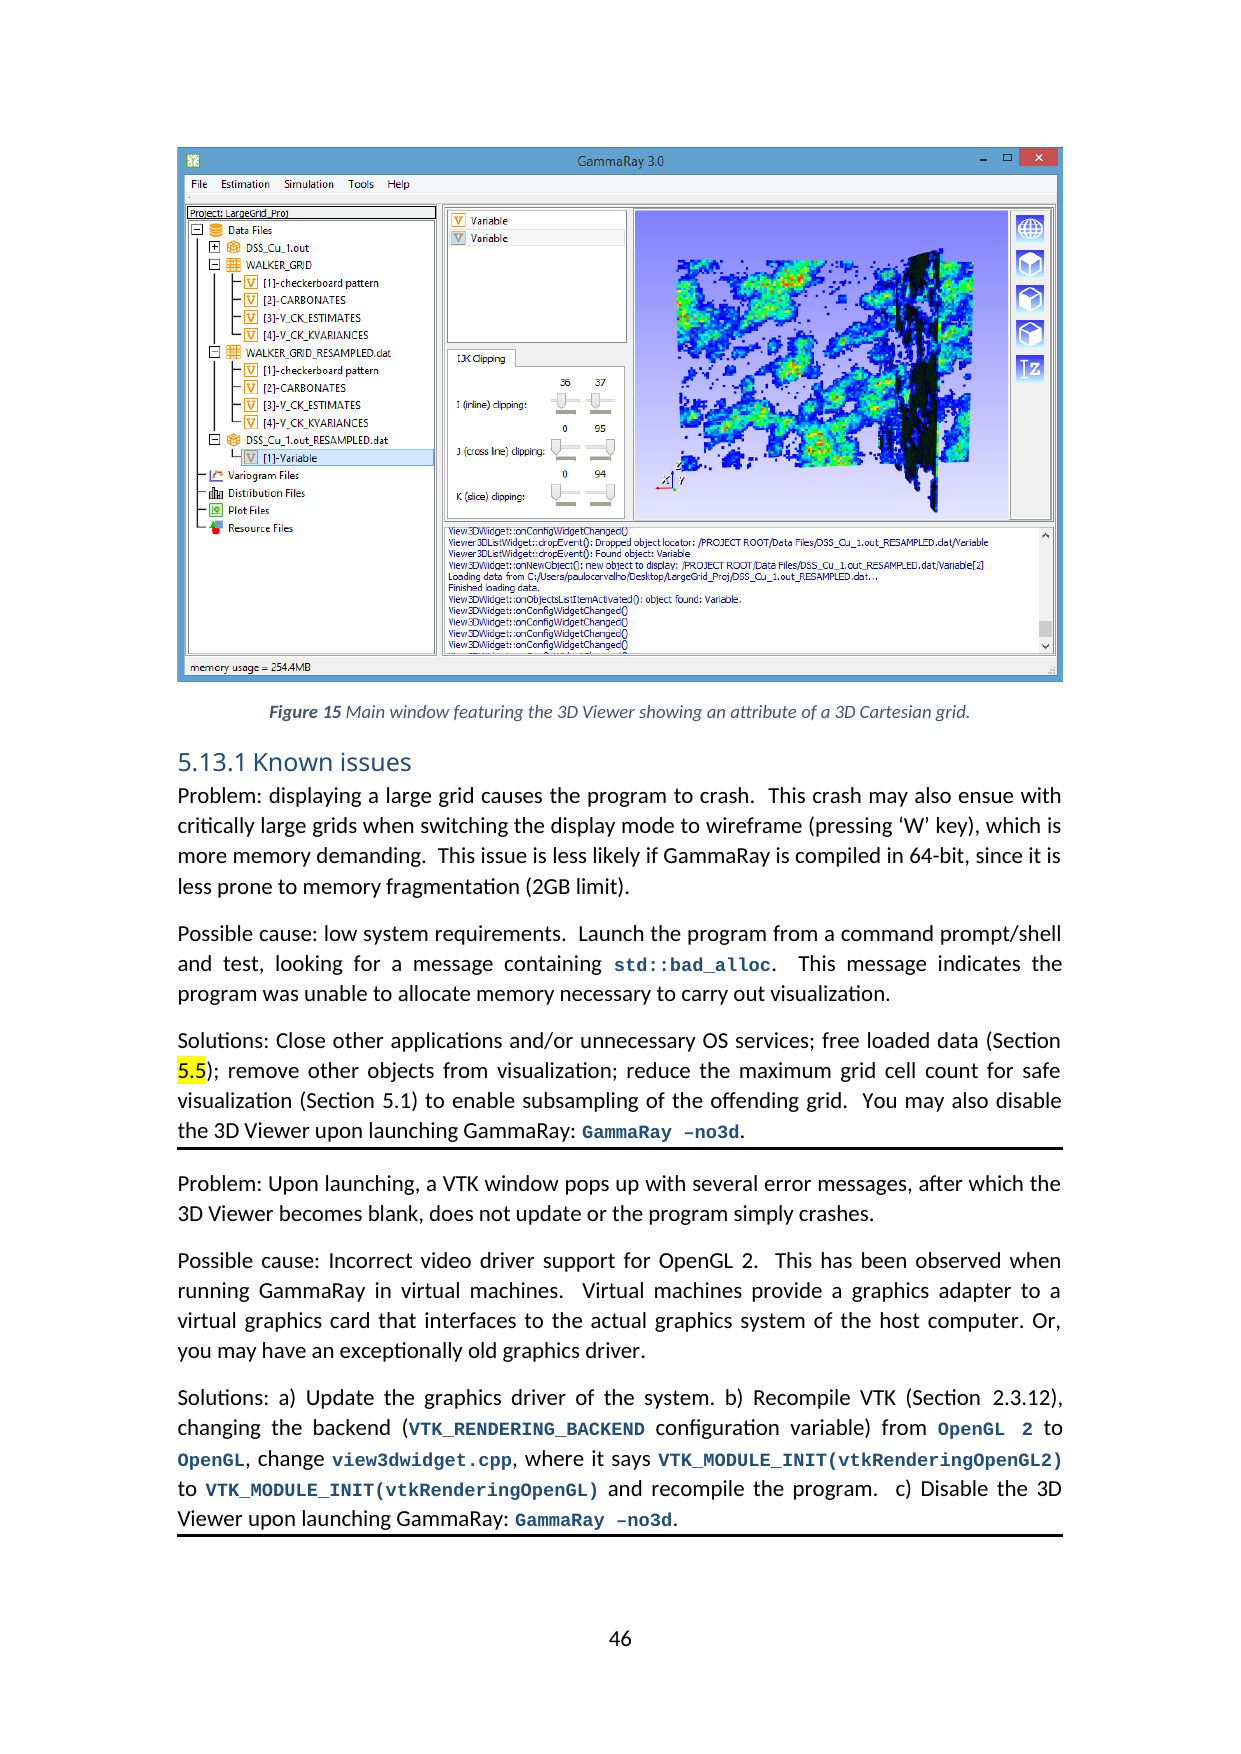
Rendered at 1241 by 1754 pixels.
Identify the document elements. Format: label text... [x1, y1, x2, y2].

text Problem: Upon launching, a VTK window pops up with several error messages, after which the 3D Viewer becomes blank, does not update or the program simply crashes. [177, 1169, 1063, 1227]
text Problem: displaying a large grid causes the program to crash. This crash may also ensue with critically large grids when switching the display mode to wireframe (pressing ‘W’ key), which is more memory demanding. This issue is less likely if GammaRay is compiled in 64-bit, since it is less prone to memory fragmentation (2GB limit). [177, 781, 1063, 900]
text Figure 15 Main window featuring the 3D Viewer showing an attribute of a 3D Cartesian grid. [177, 701, 1063, 724]
picture [177, 147, 1063, 682]
text Solutions: a) Update the graphics driver of the system. b) Recompile VTK (Section 2.3.11), changing the backend (VTK_RENDERING_BACKEND configuration variable) from OpenGL 2 to OpenGL, change view3dwidget.cpp, where it says VTK_MODULE_INIT(vtkRenderingOpenGL2) to VTK_MODULE_INIT(vtkRenderingOpenGL) and recompile the program. c) Disable the 3D Viewer upon launching GammaRay: GammaRay –no3d. [177, 1383, 1063, 1534]
text Possible cause: Incorrect video driver support for OpenGL 2. This has been observed when running GammaRay in virtual machines. Virtual machines provide a graphics adapter to a virtual graphics card that interfaces to the actual graphics system of the host computer. Or, you may have an exceptionally old graphics driver. [177, 1246, 1063, 1364]
text Solutions: Close other applications and/or unnecessary OS services; free loaded data (Section 5.5); remove other objects from visualization; reduce the maximum grid cell count for safe visualization (Section 5.1) to enable subsampling of the offending grid. You may also disable the 3D Viewer upon launching GammaRay: GammaRay –no3d. [177, 1026, 1063, 1147]
subtitle Known issues [177, 744, 1063, 778]
text Possible cause: low system requirements. Launch the program from a command prompt/shell and test, looking for a message containing std::bad_alloc. This message indicates the program was unable to allocate memory necessary to carry out visualization. [177, 919, 1063, 1007]
